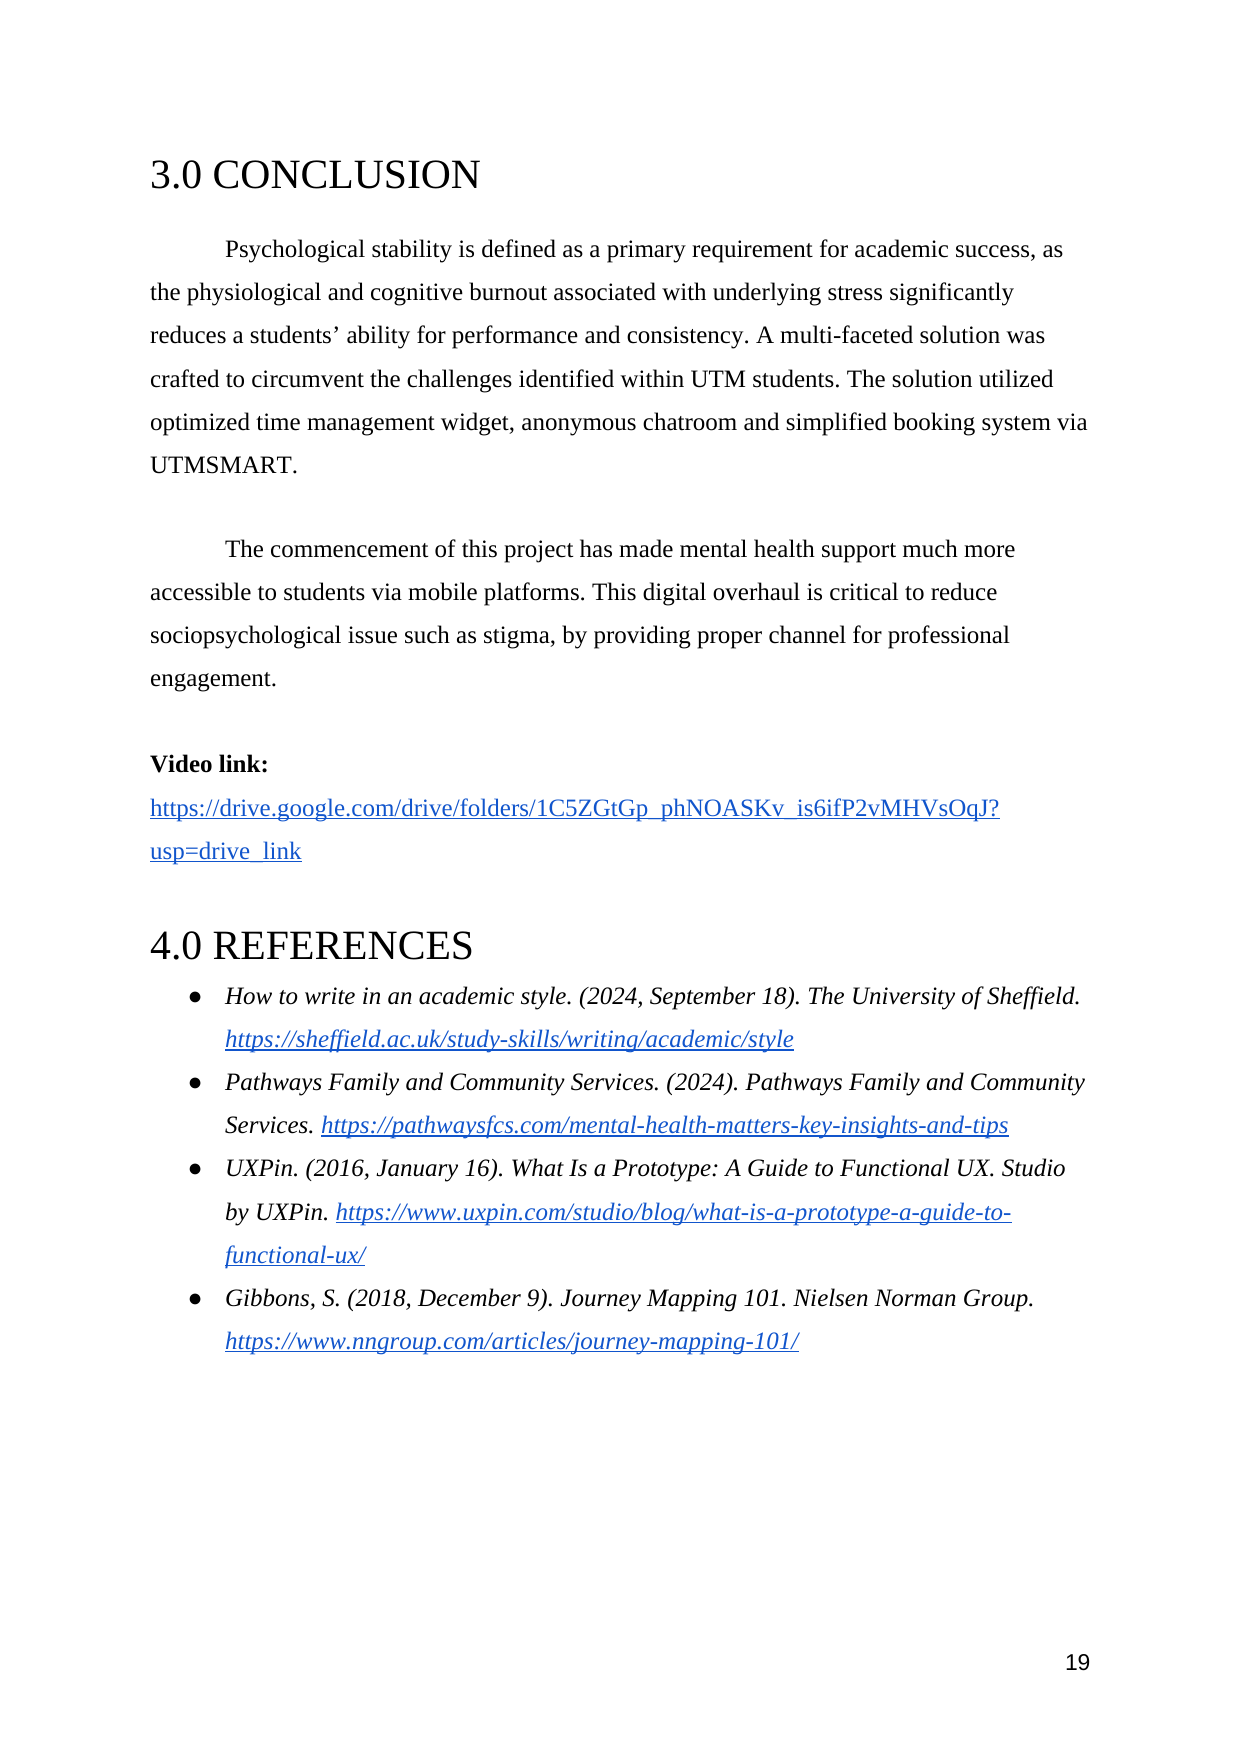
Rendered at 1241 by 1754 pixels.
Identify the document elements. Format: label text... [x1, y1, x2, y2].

text The commencement of this project has made mental health support much more accessible to students via mobile platforms. This digital overhaul is critical to reduce sociopsychological issue such as stigma, by providing proper channel for professional engagement. [150, 534, 1090, 692]
subtitle 4.0 REFERENCES [150, 921, 1090, 968]
subtitle 3.0 CONCLUSION [150, 150, 1090, 198]
list How to write in an academic style. (2024, September 18). The University of Sheffield. https://sheffield.ac.uk/study-skills/writing/academic/style [187, 981, 1090, 1053]
list UXPin. (2016, January 16). What Is a Prototype: A Guide to Functional UX. Studio by UXPin. https://www.uxpin.com/studio/blog/what-is-a-prototype-a-guide-to-functional-ux/ [187, 1153, 1090, 1268]
text https://drive.google.com/drive/folders/1C5ZGtGp_phNOASKv_is6ifP2vMHVsOqJ?usp=drive_link [150, 793, 1090, 864]
list Pathways Family and Community Services. (2024). Pathways Family and Community Services. https://pathwaysfcs.com/mental-health-matters-key-insights-and-tips [187, 1067, 1090, 1139]
list Gibbons, S. (2018, December 9). Journey Mapping 101. Nielsen Norman Group. https://www.nngroup.com/articles/journey-mapping-101/ [187, 1283, 1090, 1355]
text Psychological stability is defined as a primary requirement for academic success, as the physiological and cognitive burnout associated with underlying stress significantly reduces a students’ ability for performance and consistency. A multi-faceted solution was crafted to circumvent the challenges identified within UTM students. The solution utilized optimized time management widget, anonymous chatroom and simplified booking system via UTMSMART. [150, 234, 1090, 479]
text Video link: [150, 749, 1090, 778]
